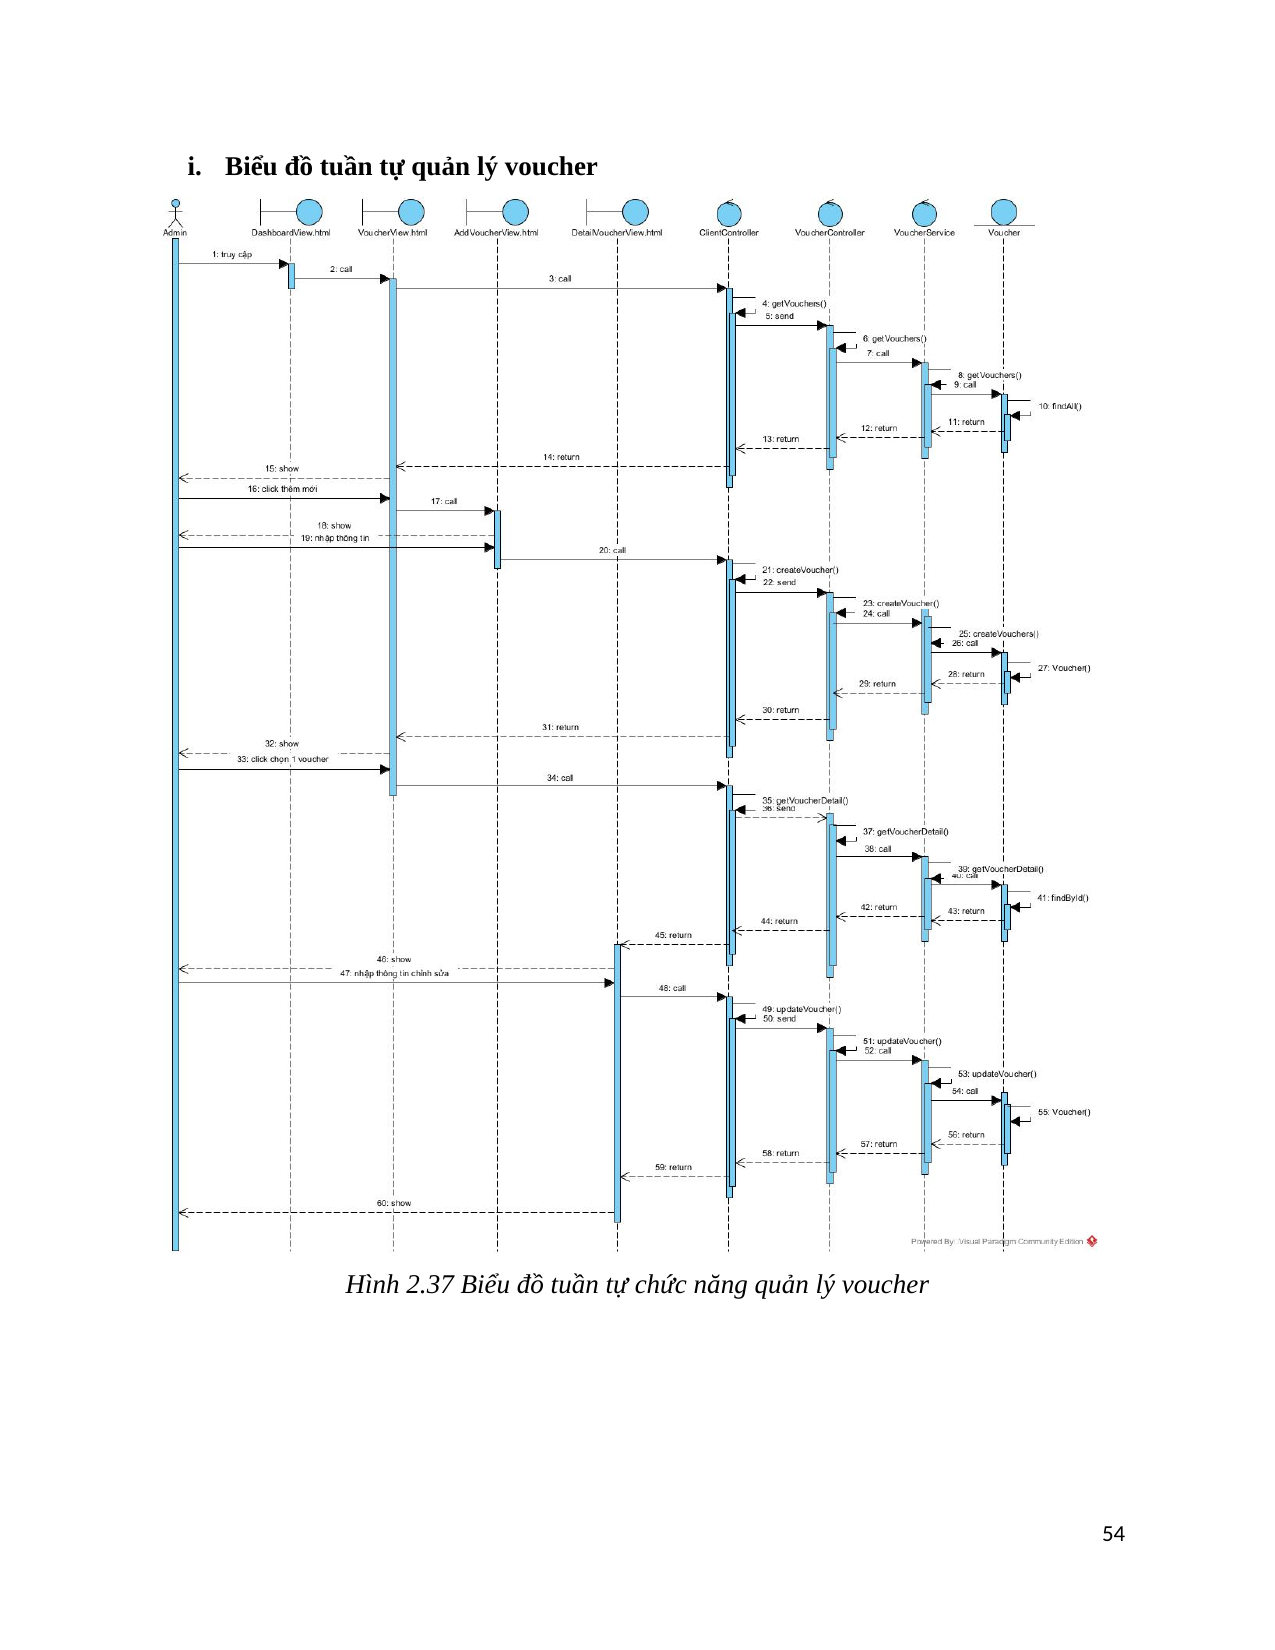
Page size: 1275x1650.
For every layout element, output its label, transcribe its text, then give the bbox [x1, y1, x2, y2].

text Hình 2.37 Biểu đồ tuần tự chức năng quản lý voucher [151, 1268, 1122, 1299]
picture [150, 197, 1100, 1254]
list Biểu đồ tuần tự quản lý voucher [187, 150, 1122, 181]
